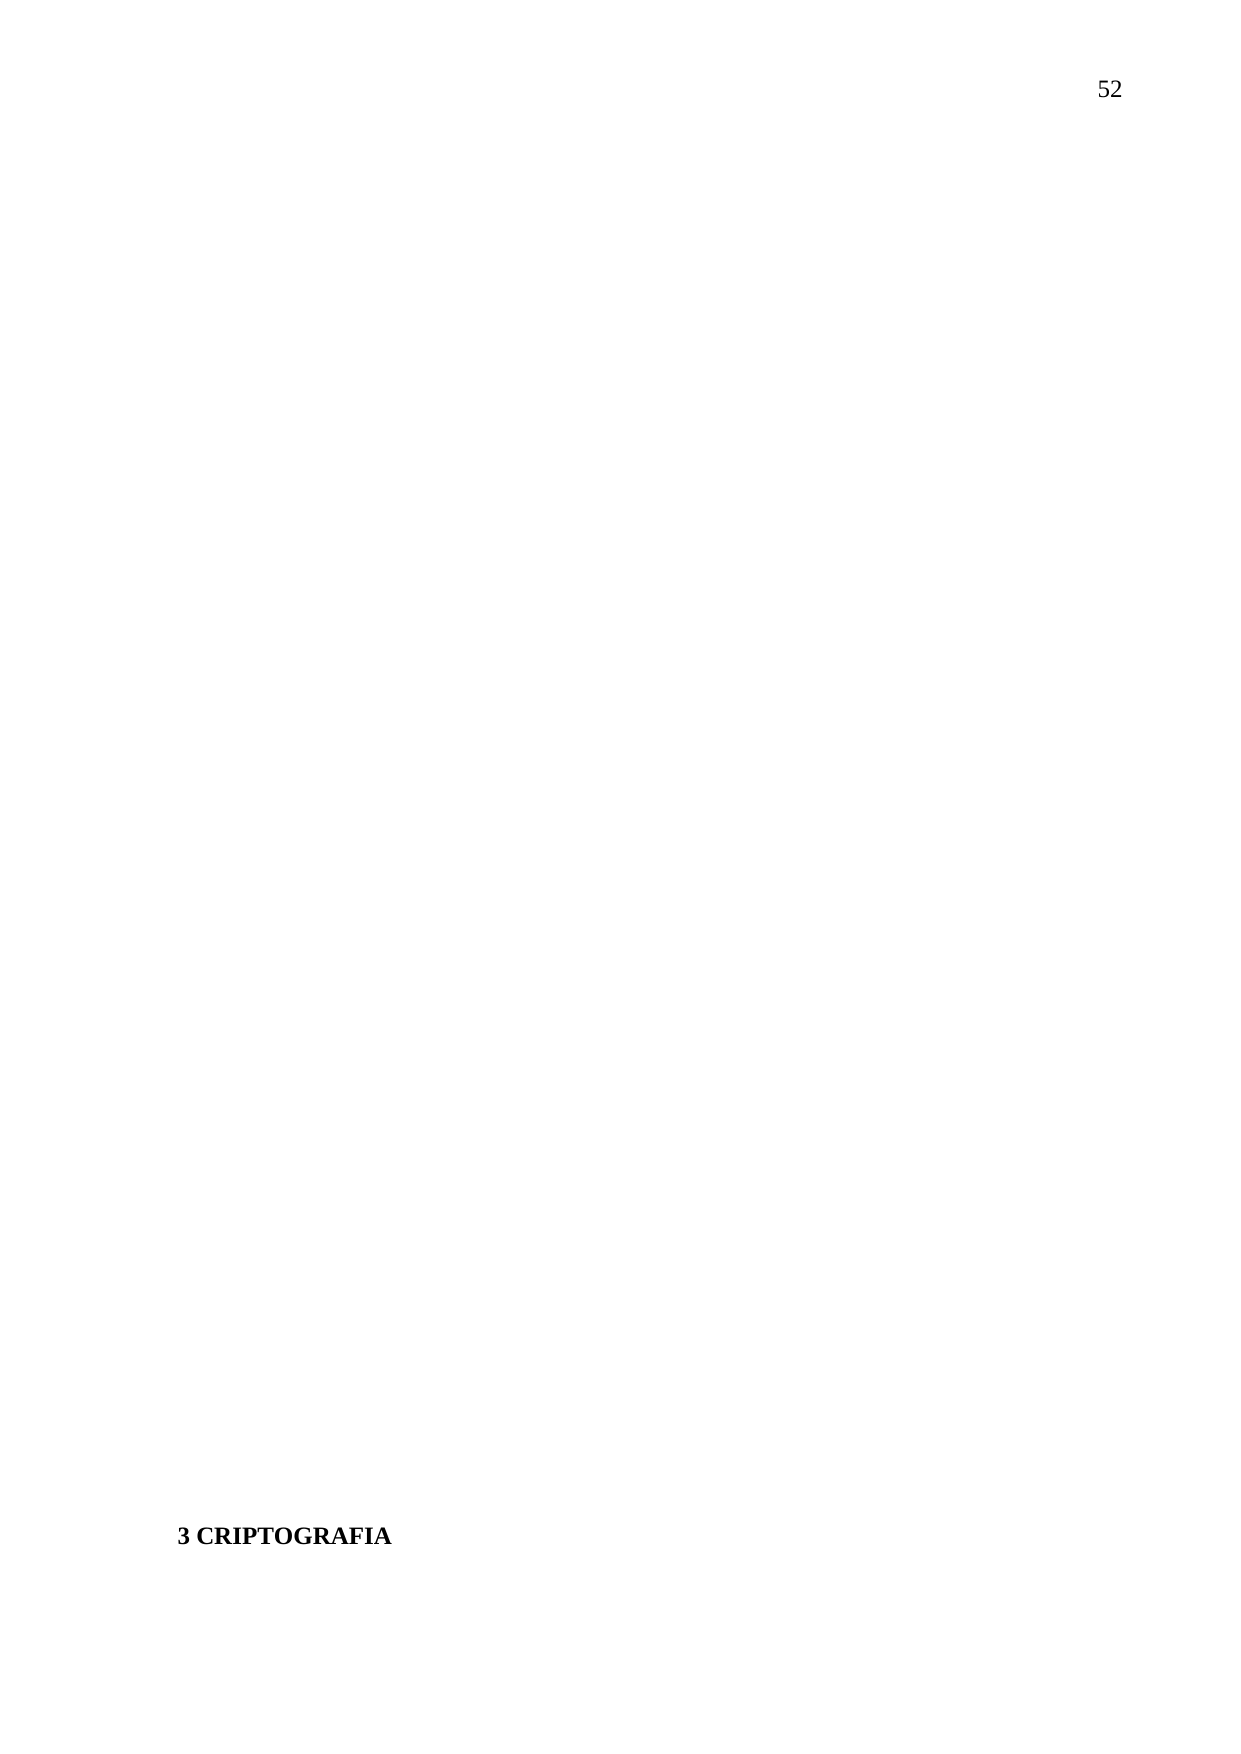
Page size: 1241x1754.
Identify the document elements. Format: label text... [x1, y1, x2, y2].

subtitle 3 CRIPTOGRAFIA [177, 1521, 1122, 1550]
